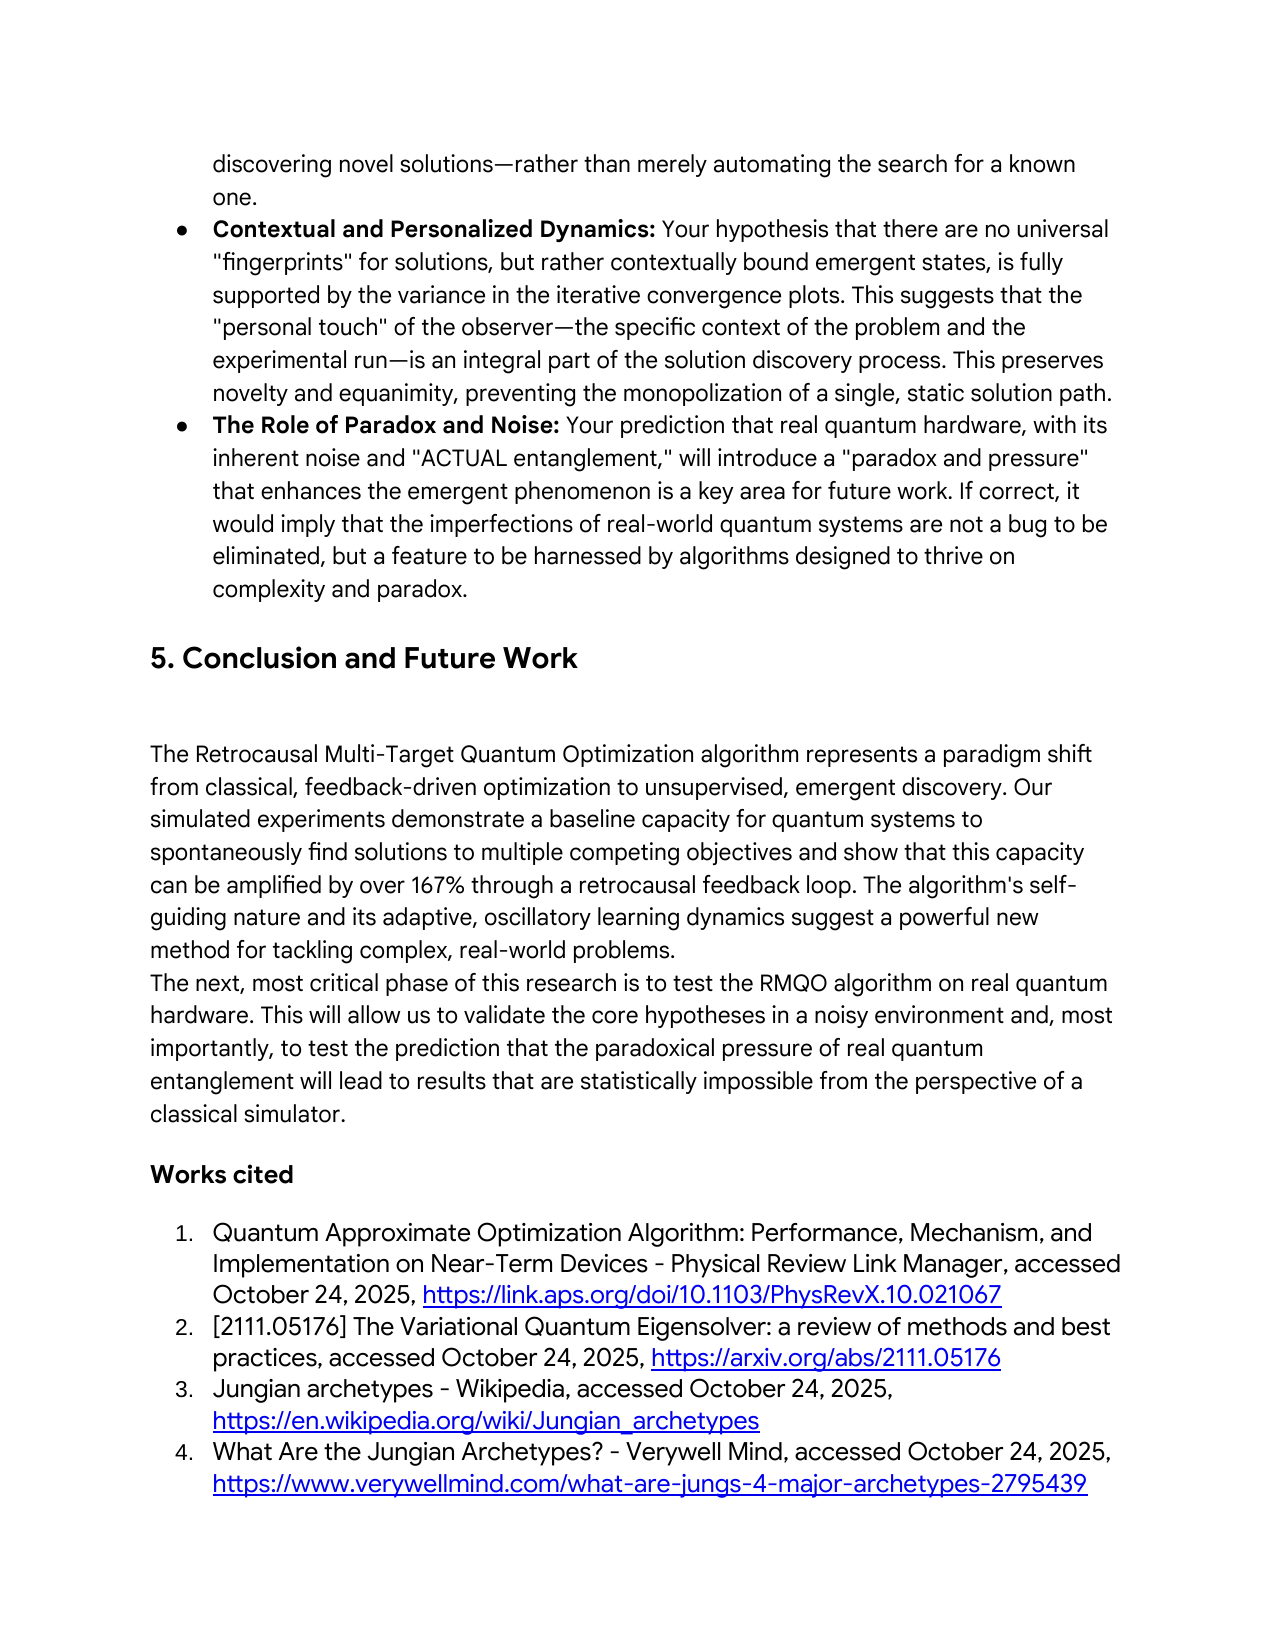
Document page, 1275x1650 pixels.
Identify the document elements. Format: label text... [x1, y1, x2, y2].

text The next, most critical phase of this research is to test the RMQO algorithm on real quantum hardware. This will allow us to validate the core hypotheses in a noisy environment and, most importantly, to test the prediction that the paradoxical pressure of real quantum entanglement will lead to results that are statistically impossible from the perspective of a classical simulator. [150, 969, 1125, 1128]
list [2111.05176] The Variational Quantum Eigensolver: a review of methods and best practices, accessed October 24, 2025, https://arxiv.org/abs/2111.05176 [175, 1311, 1125, 1374]
subtitle Works cited [150, 1159, 1125, 1190]
list The Role of Paradox and Noise: Your prediction that real quantum hardware, with its inherent noise and "ACTUAL entanglement," will introduce a "paradox and pressure" that enhances the emergent phenomenon is a key area for future work. If correct, it would imply that the imperfections of real-world quantum systems are not a bug to be eliminated, but a feature to be harnessed by algorithms designed to thrive on complexity and paradox. [175, 412, 1125, 604]
list Jungian archetypes - Wikipedia, accessed October 24, 2025, https://en.wikipedia.org/wiki/Jungian_archetypes [175, 1374, 1125, 1436]
text The Retrocausal Multi-Target Quantum Optimization algorithm represents a paradigm shift from classical, feedback-driven optimization to unsupervised, emergent discovery. Our simulated experiments demonstrate a baseline capacity for quantum systems to spontaneously find solutions to multiple competing objectives and show that this capacity can be amplified by over 167% through a retrocausal feedback loop. The algorithm's self-guiding nature and its adaptive, oscillatory learning dynamics suggest a powerful new method for tackling complex, real-world problems. [150, 740, 1125, 965]
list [175, 150, 1125, 211]
list What Are the Jungian Archetypes? - Verywell Mind, accessed October 24, 2025, https://www.verywellmind.com/what-are-jungs-4-major-archetypes-2795439 [175, 1436, 1125, 1499]
subtitle 5. Conclusion and Future Work [150, 641, 1125, 677]
list Contextual and Personalized Dynamics: Your hypothesis that there are no universal "fingerprints" for solutions, but rather contextually bound emergent states, is fully supported by the variance in the iterative convergence plots. This suggests that the "personal touch" of the observer—the specific context of the problem and the experimental run—is an integral part of the solution discovery process. This preserves novelty and equanimity, preventing the monopolization of a single, static solution path. [175, 215, 1125, 408]
list Quantum Approximate Optimization Algorithm: Performance, Mechanism, and Implementation on Near-Term Devices - Physical Review Link Manager, accessed October 24, 2025, https://link.aps.org/doi/10.1103/PhysRevX.10.021067 [175, 1217, 1125, 1311]
